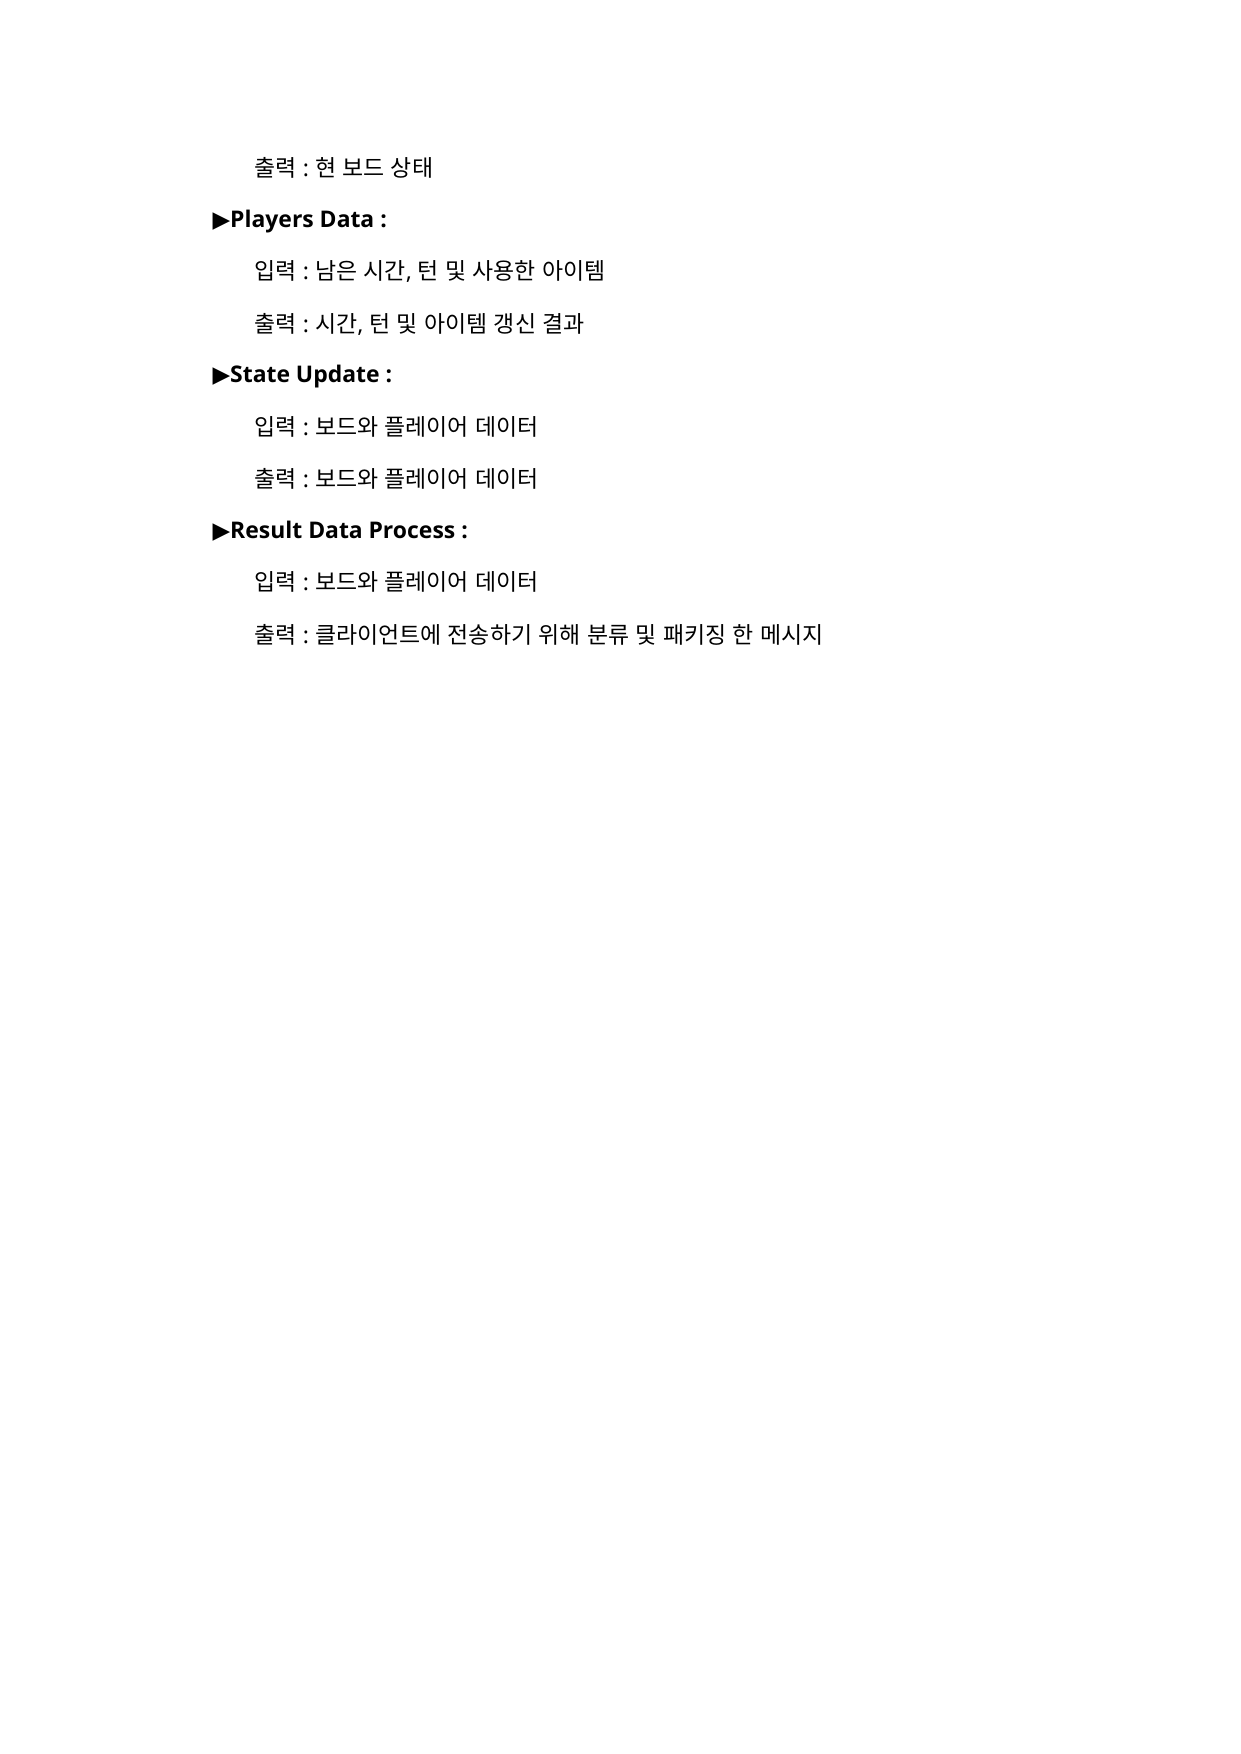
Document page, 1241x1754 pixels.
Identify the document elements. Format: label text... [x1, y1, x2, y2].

text 출력 : 시간, 턴 및 아이템 갱신 결과 [254, 306, 1090, 339]
text 출력 : 보드와 플레이어 데이터 [254, 461, 1090, 494]
text 입력 : 남은 시간, 턴 및 사용한 아이템 [254, 253, 1090, 286]
text ▶State Update : [212, 358, 1090, 389]
text ▶Result Data Process : [212, 514, 1090, 545]
text ▶Players Data : [212, 203, 1090, 234]
text 출력 : 현 보드 상태 [254, 150, 1090, 183]
text 입력 : 보드와 플레이어 데이터 [254, 564, 1090, 598]
text 입력 : 보드와 플레이어 데이터 [254, 409, 1090, 442]
text 출력 : 클라이언트에 전송하기 위해 분류 및 패키징 한 메시지 [254, 617, 1090, 650]
